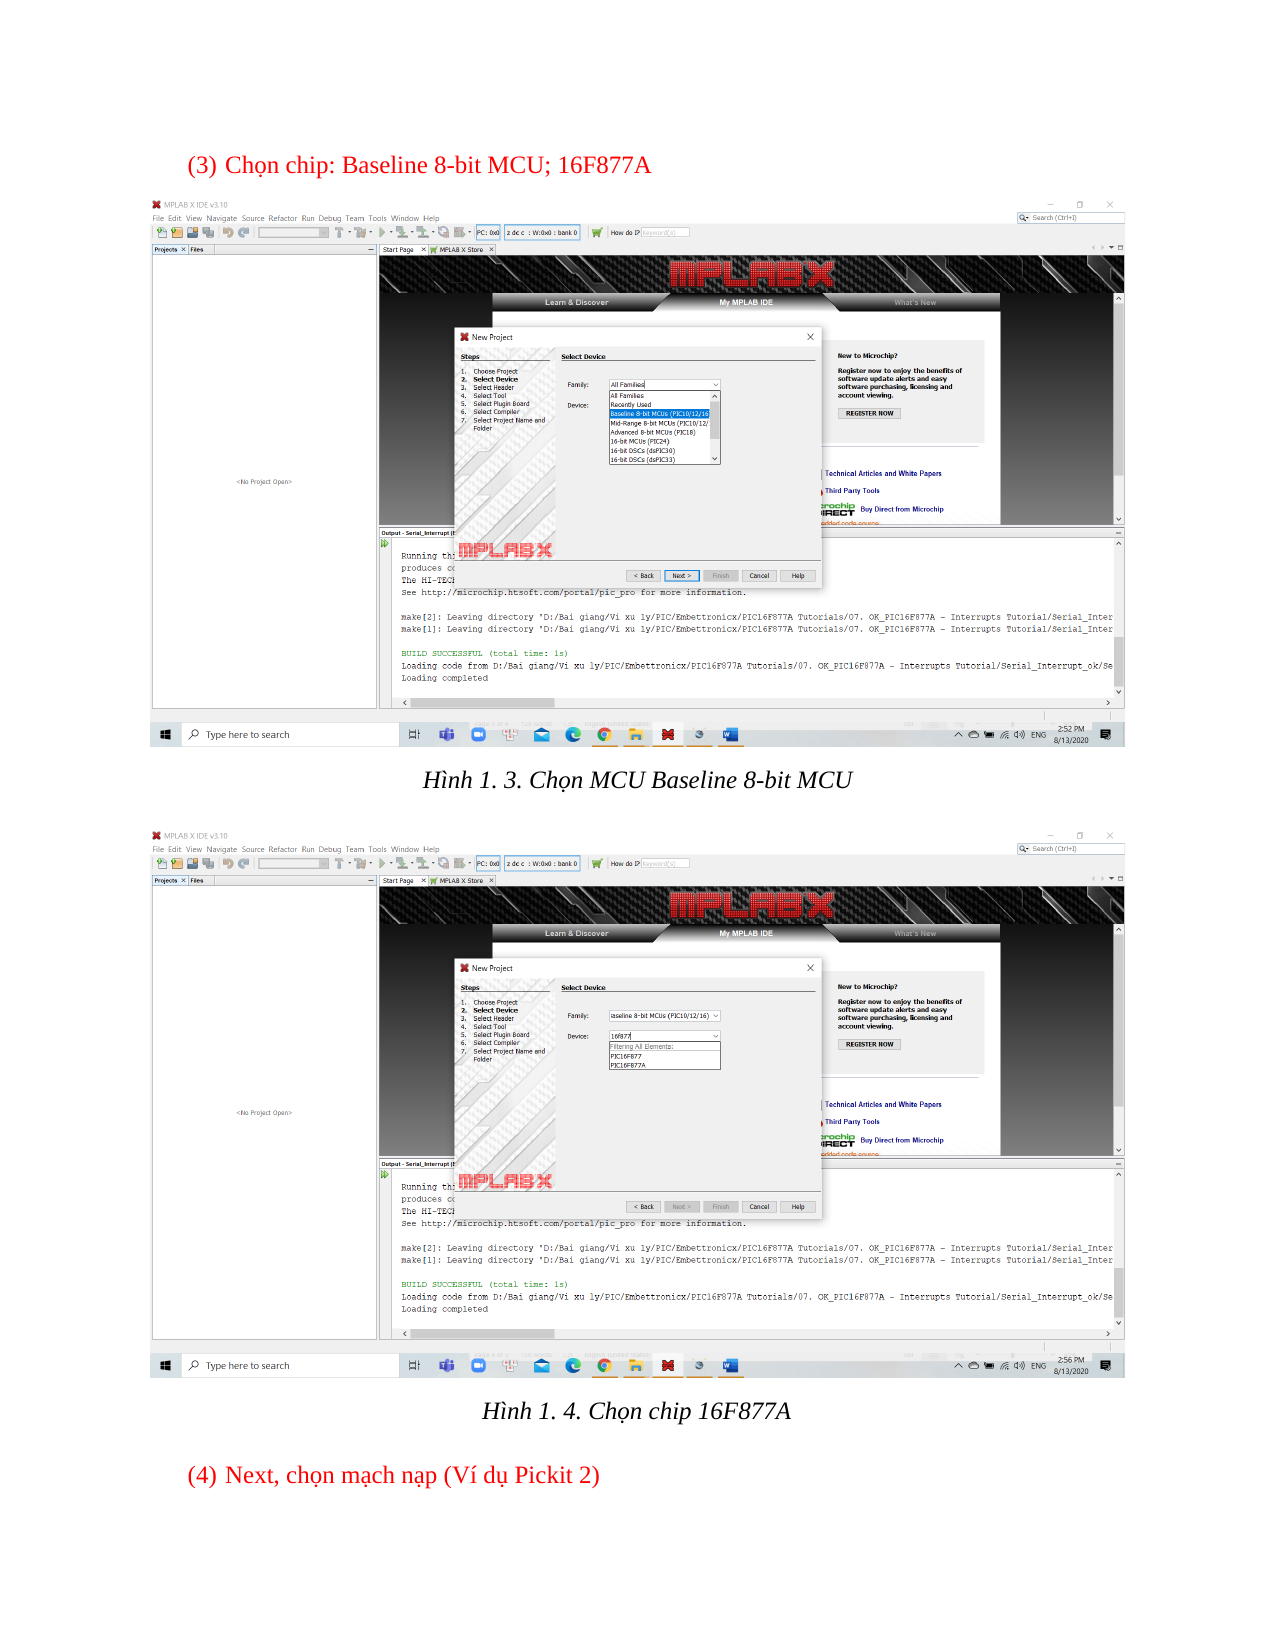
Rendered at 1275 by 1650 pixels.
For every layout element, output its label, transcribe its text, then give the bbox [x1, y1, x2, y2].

text Hình 1. 4. Chọn chip 16F877A [150, 1396, 1125, 1425]
list Chọn chip: Baseline 8-bit MCU; 16F877A [187, 150, 1125, 179]
picture [150, 197, 1125, 747]
list Next, chọn mạch nạp (Ví dụ Pickit 2) [187, 1460, 1125, 1489]
picture [150, 828, 1125, 1378]
text Hình 1. 3. Chọn MCU Baseline 8-bit MCU [150, 765, 1125, 794]
